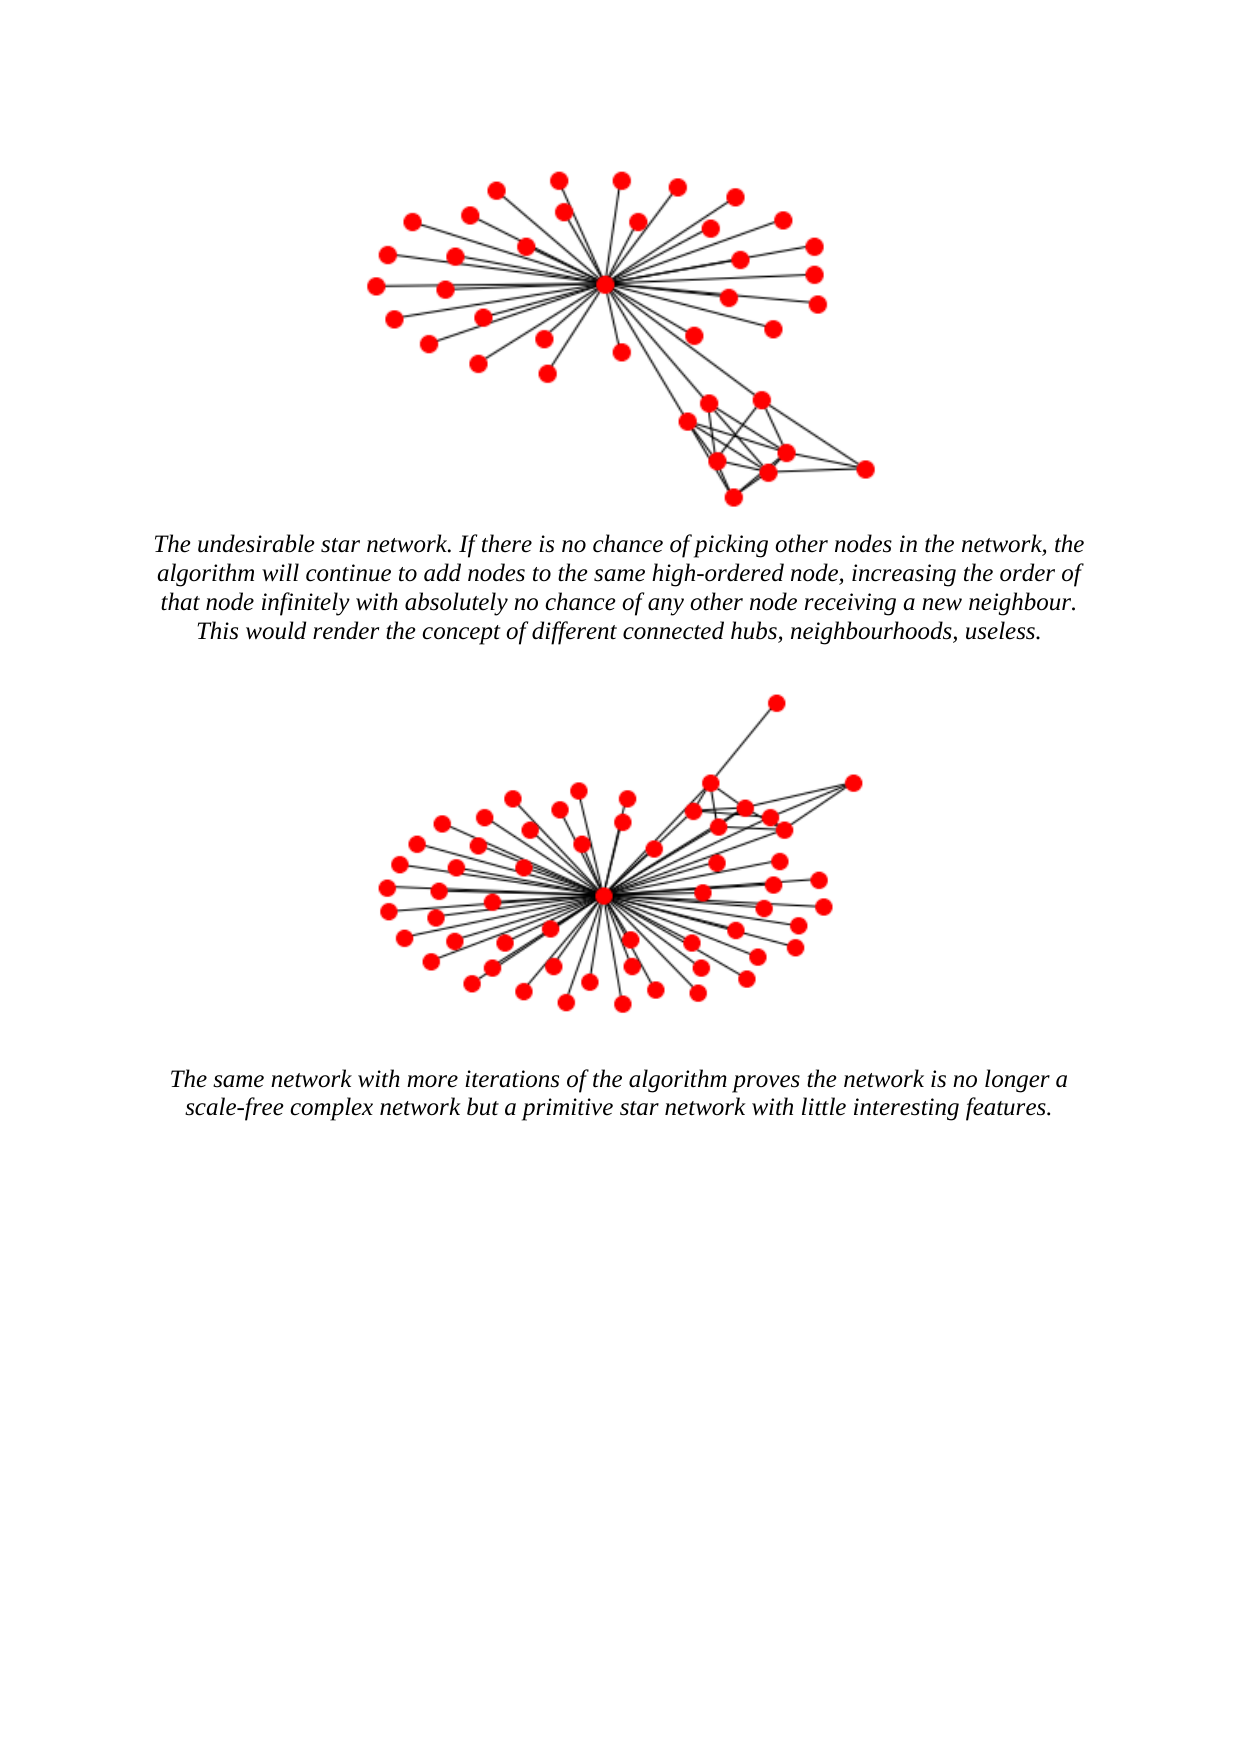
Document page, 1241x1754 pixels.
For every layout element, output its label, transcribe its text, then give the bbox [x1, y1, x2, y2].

text The same network with more iterations of the algorithm proves the network is no longer a scale-free complex network but a primitive star network with little interesting features. [150, 1064, 1090, 1121]
text The undesirable star network. If there is no chance of picking other nodes in the network, the algorithm will continue to add nodes to the same high-ordered node, increasing the order of that node infinitely with absolutely no chance of any other node receiving a new neighbour. This would render the concept of different connected hubs, neighbourhoods, useless. [150, 529, 1090, 644]
picture [346, 673, 894, 1035]
picture [333, 150, 908, 530]
